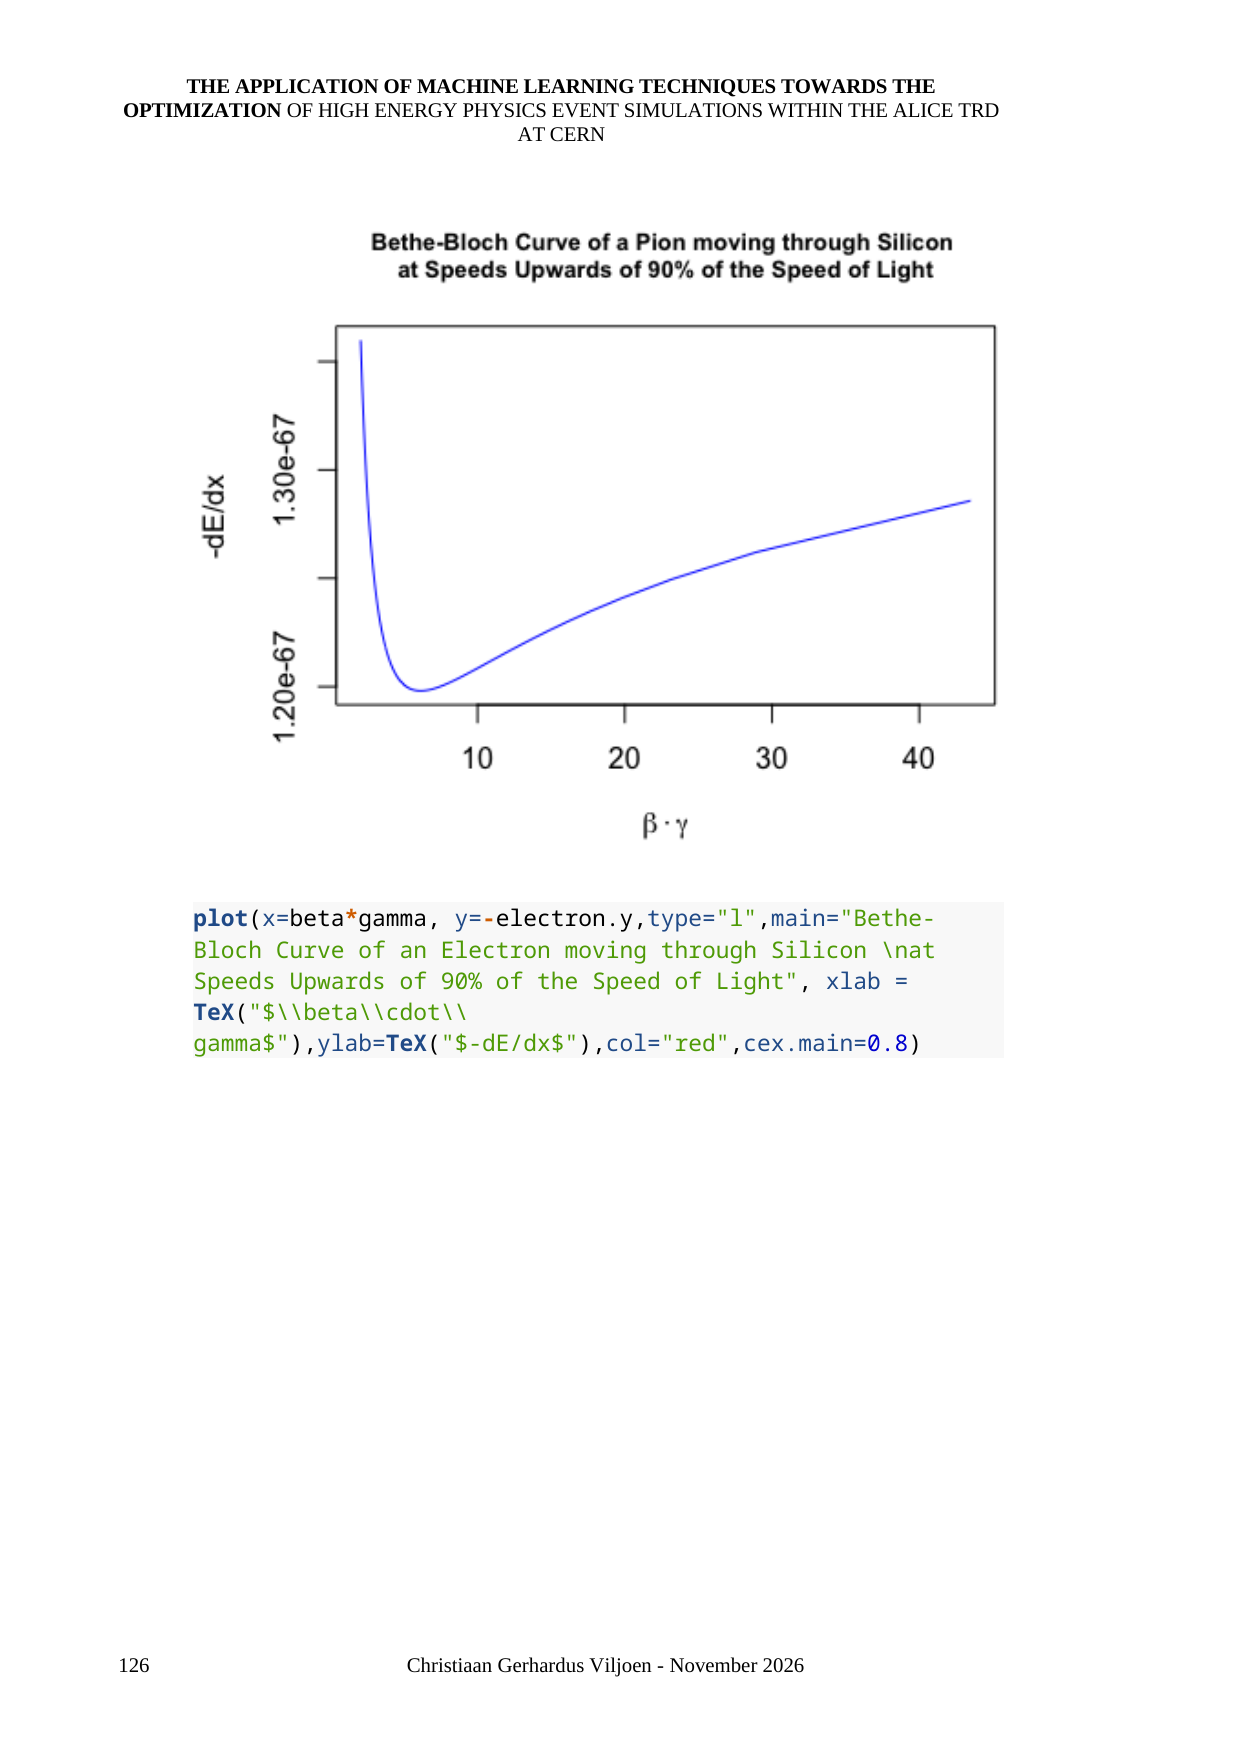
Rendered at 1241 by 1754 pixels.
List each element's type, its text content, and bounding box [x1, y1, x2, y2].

picture [193, 183, 1069, 884]
text plot(x=beta*gamma, y=-electron.y,type="l",main="Bethe-Bloch Curve of an Electron moving through Silicon \nat Speeds Upwards of 90% of the Speed of Light", xlab = TeX("$\\beta\\cdot\\gamma$"),ylab=TeX("$-dE/dx$"),col="red",cex.main=0.8) [193, 902, 1004, 1058]
